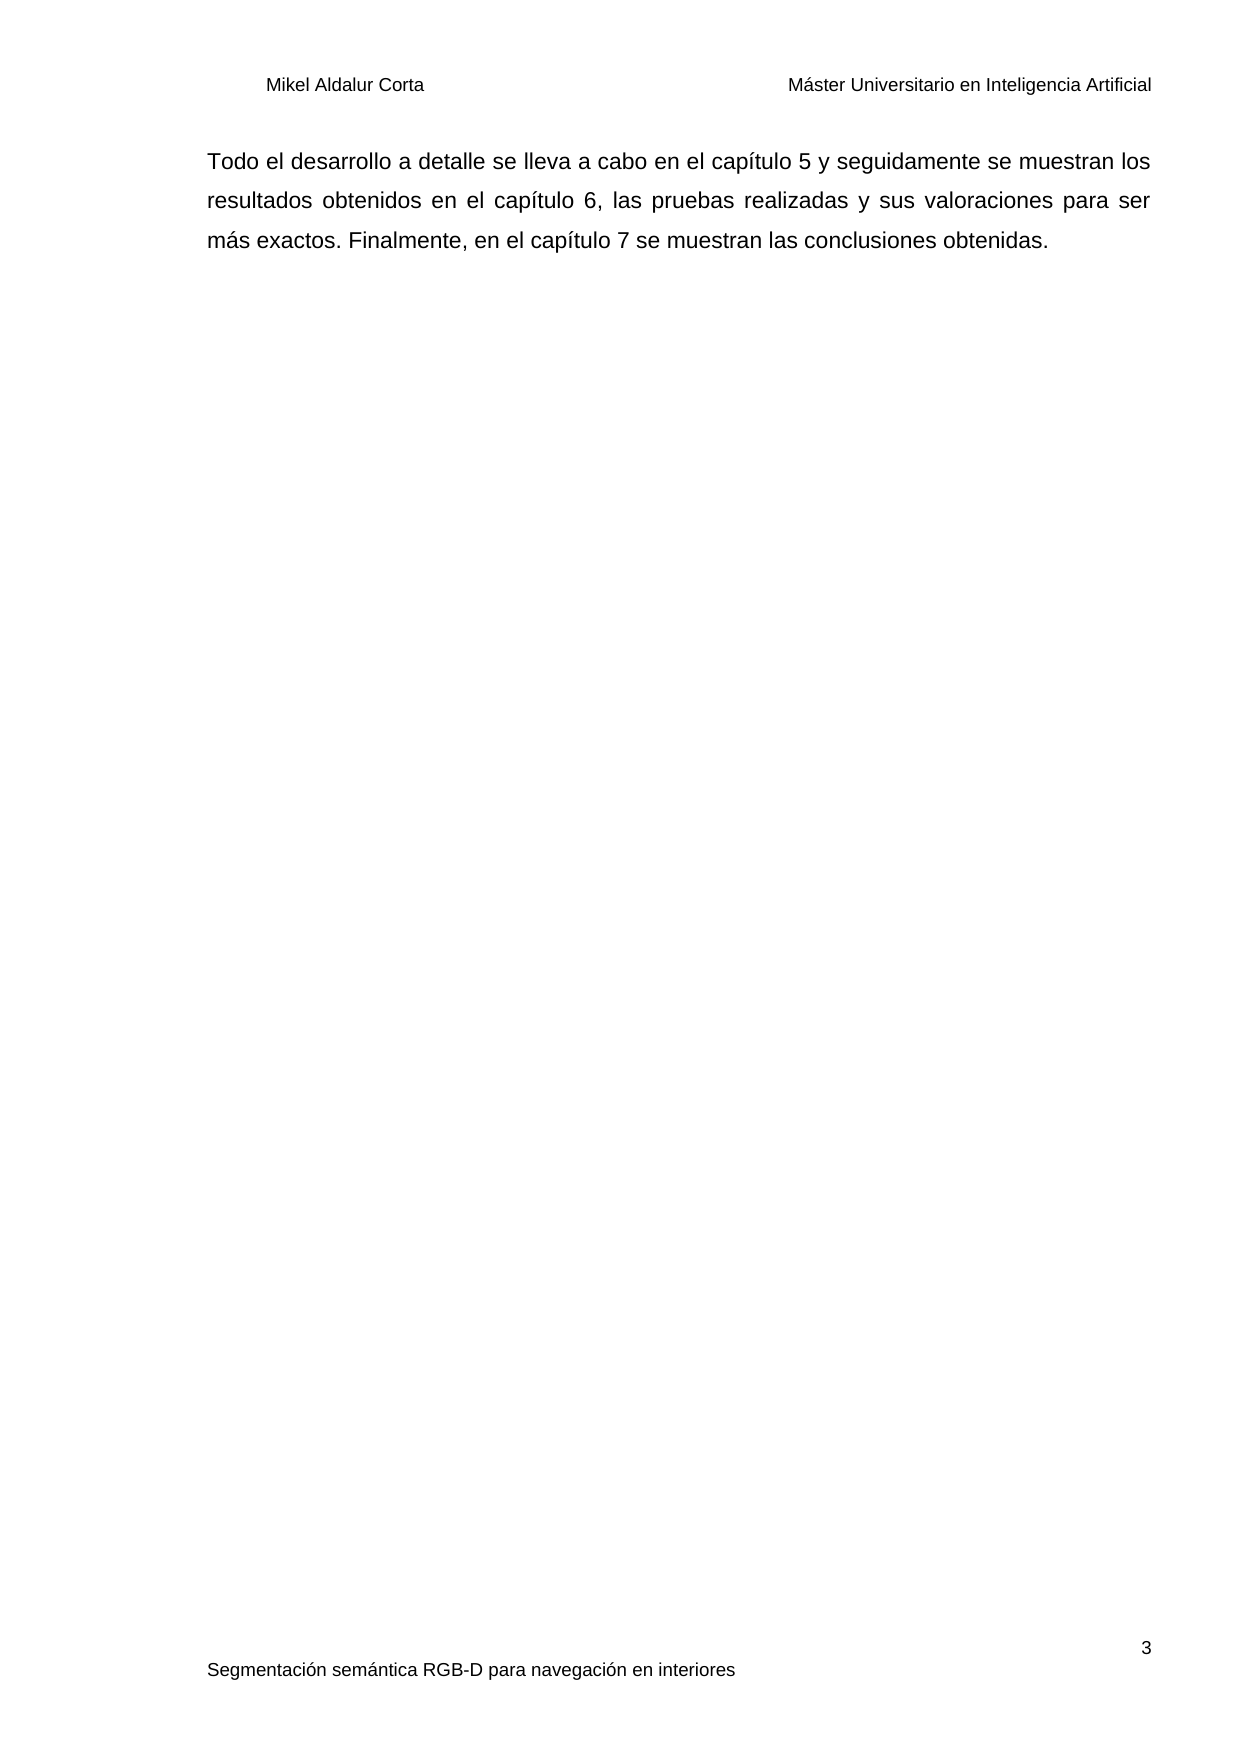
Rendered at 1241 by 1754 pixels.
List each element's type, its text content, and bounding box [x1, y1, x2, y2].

text Todo el desarrollo a detalle se lleva a cabo en el capítulo 5 y seguidamente se muestran los resultados obtenidos en el capítulo 6, las pruebas realizadas y sus valoraciones para ser más exactos. Finalmente, en el capítulo 7 se muestran las conclusiones obtenidas. [207, 148, 1152, 253]
